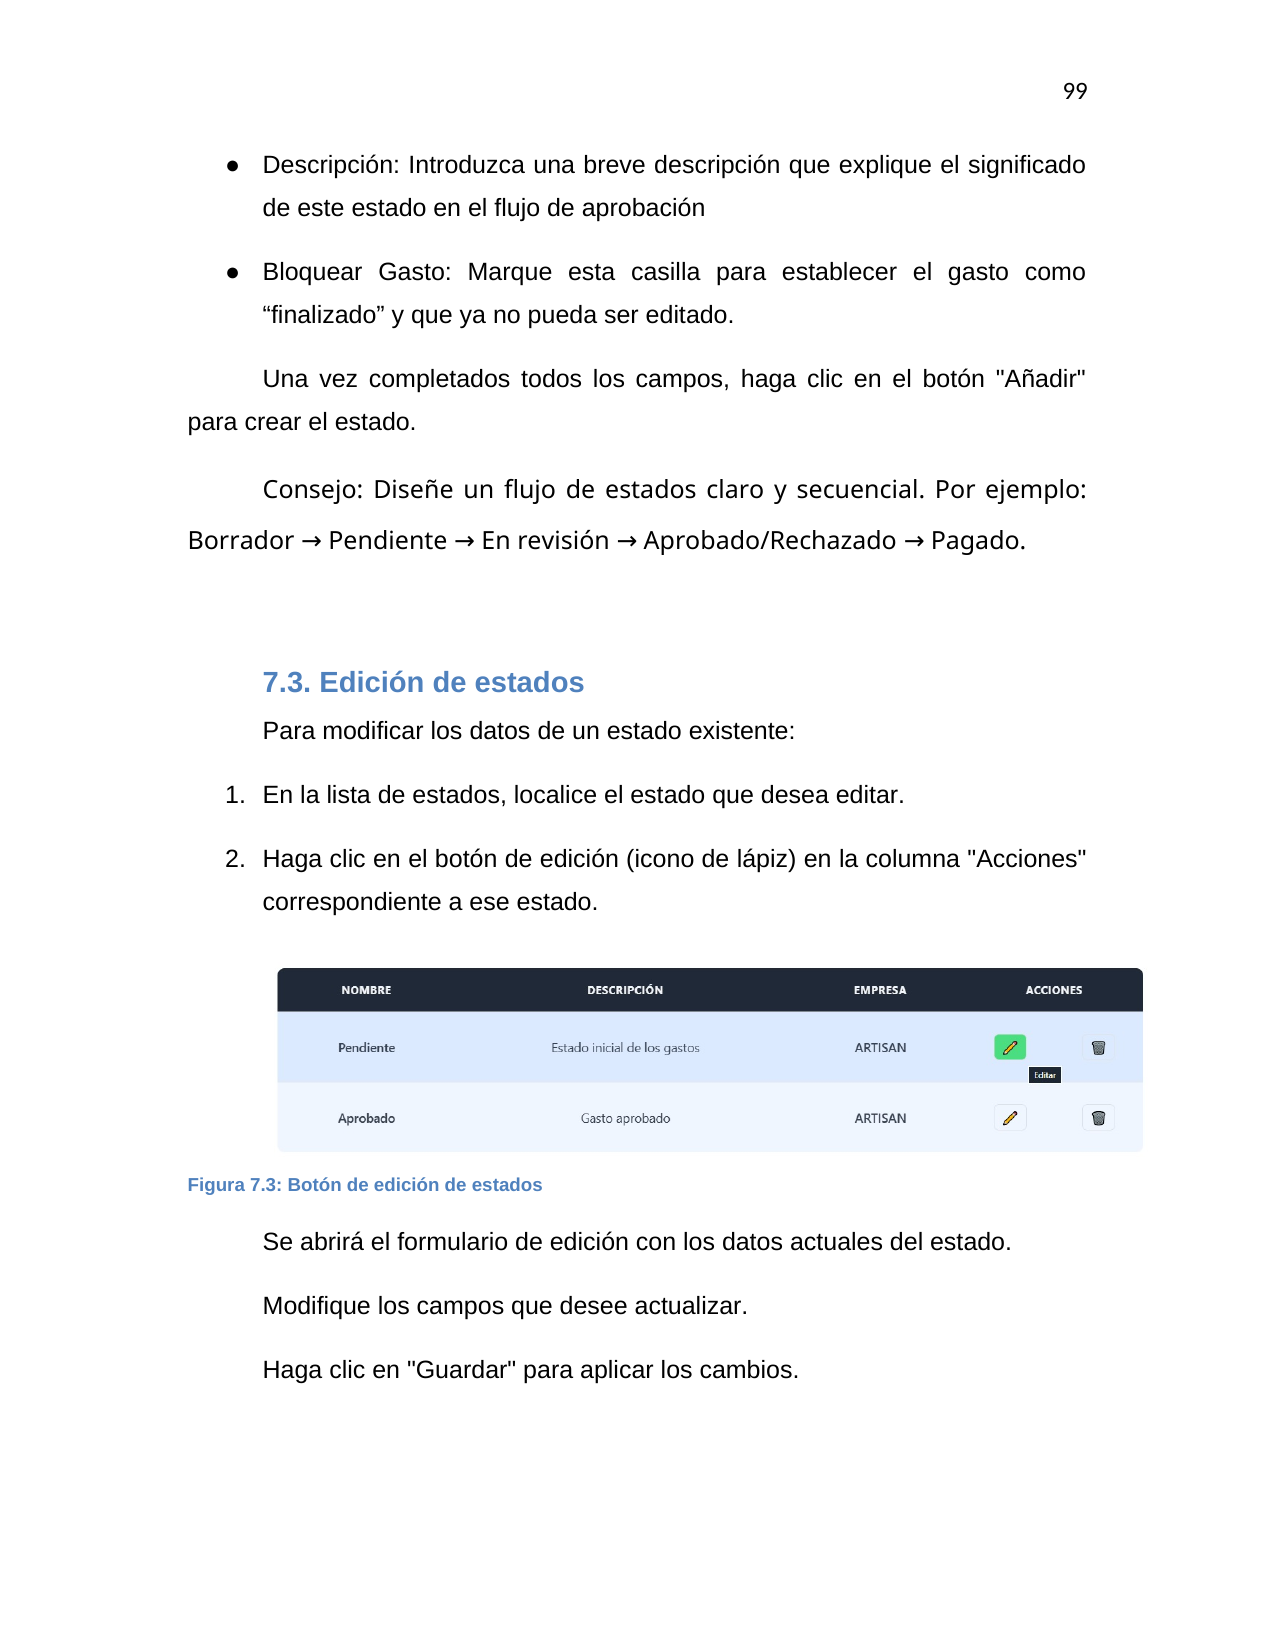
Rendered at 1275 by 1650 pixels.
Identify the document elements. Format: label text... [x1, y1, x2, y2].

subtitle 7.3. Edición de estados [187, 665, 1087, 699]
list Bloquear Gasto: Marque esta casilla para establecer el gasto como “finalizado” y que ya no pueda ser editado. [225, 257, 1087, 329]
picture [262, 950, 1163, 1164]
list Haga clic en el botón de edición (icono de lápiz) en la columna "Acciones" correspondiente a ese estado. [225, 843, 1087, 915]
text Para modificar los datos de un estado existente: [187, 716, 1087, 744]
text Una vez completados todos los campos, haga clic en el botón "Añadir" para crear el estado. [187, 364, 1087, 436]
text Modifique los campos que desee actualizar. [187, 1291, 1087, 1320]
text Se abrirá el formulario de edición con los datos actuales del estado. [187, 1227, 1087, 1256]
list En la lista de estados, localice el estado que desea editar. [225, 779, 1087, 808]
text Haga clic en "Guardar" para aplicar los cambios. [187, 1355, 1087, 1384]
list Descripción: Introduzca una breve descripción que explique el significado de este estado en el flujo de aprobación [225, 150, 1087, 222]
